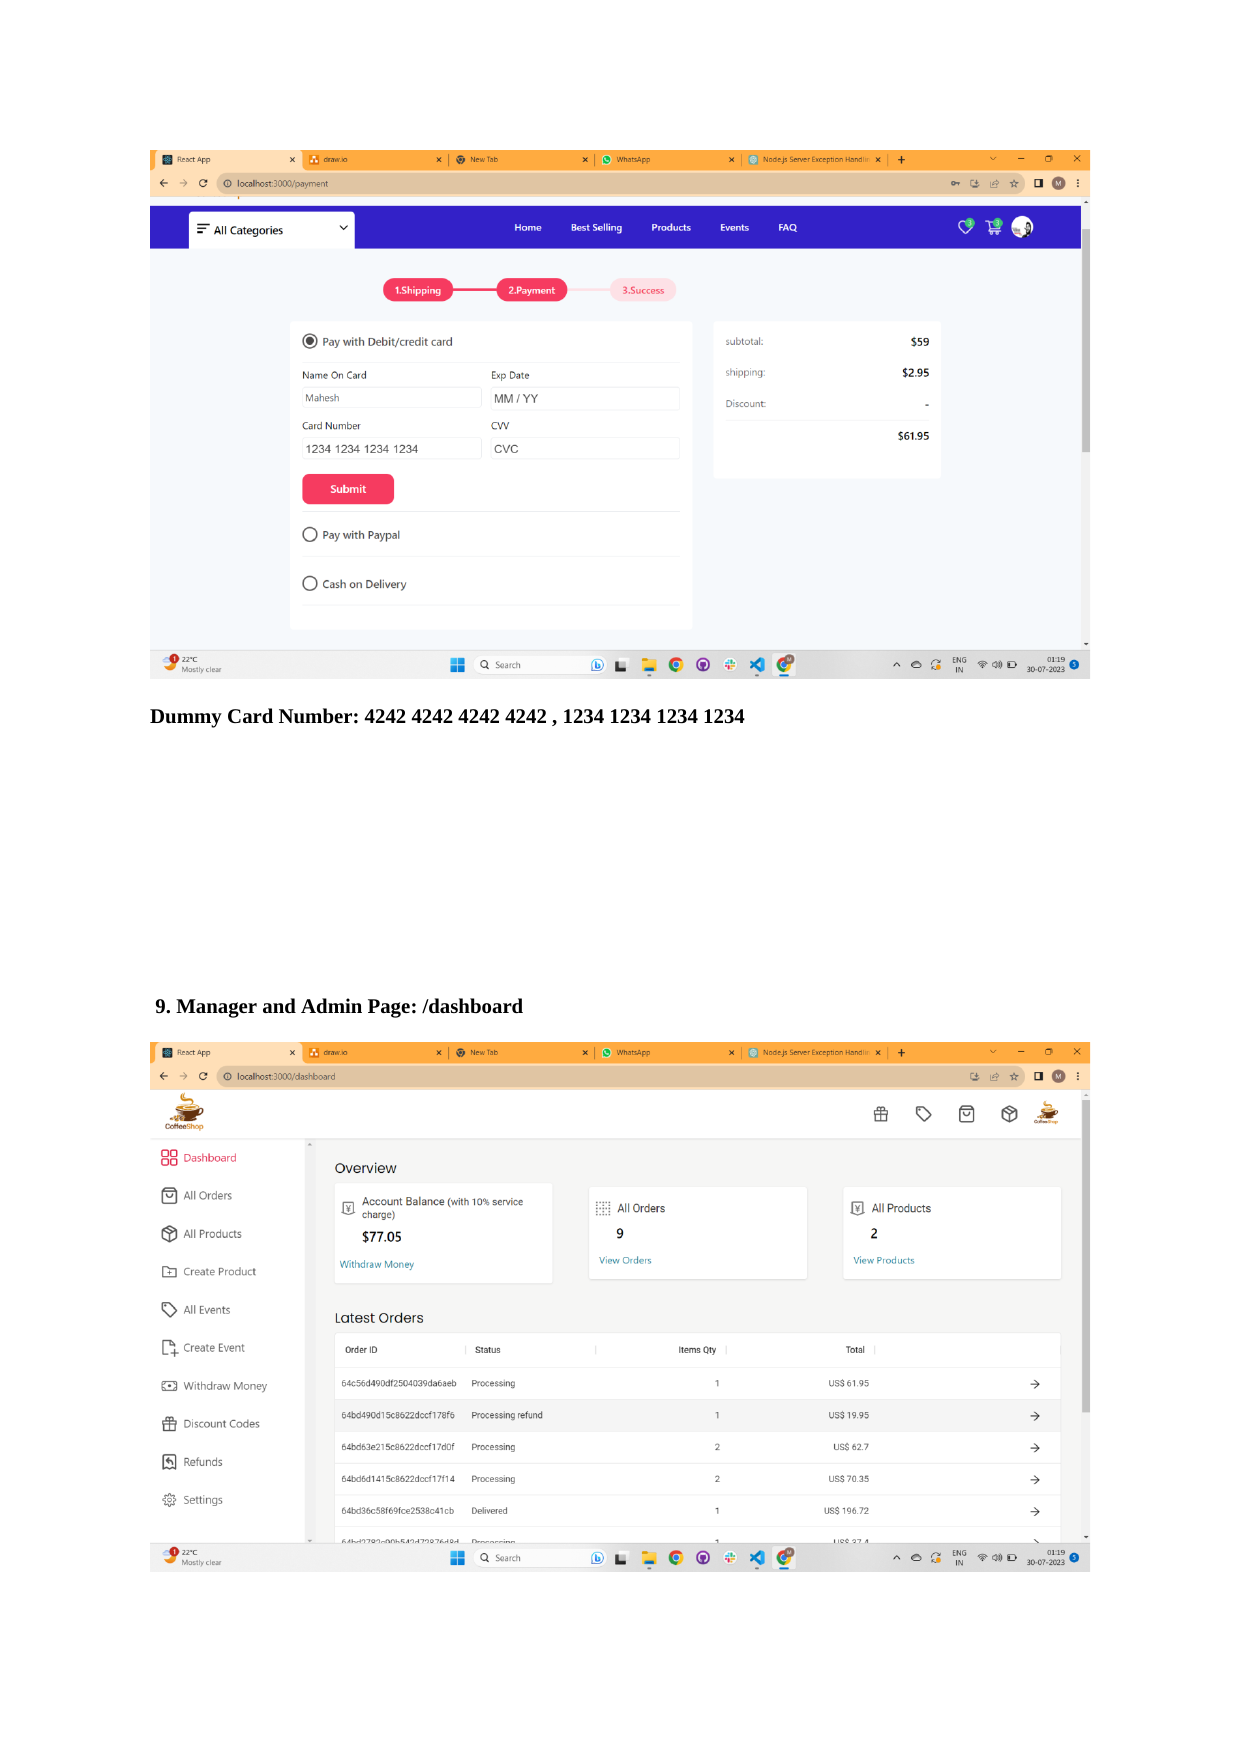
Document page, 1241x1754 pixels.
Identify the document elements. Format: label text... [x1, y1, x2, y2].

text 9. Manager and Admin Page: /dashboard [150, 994, 1090, 1018]
picture [150, 1042, 1091, 1572]
text Dummy Card Number: 4242 4242 4242 4242 , 1234 1234 1234 1234 [150, 704, 1090, 728]
picture [150, 150, 1091, 679]
